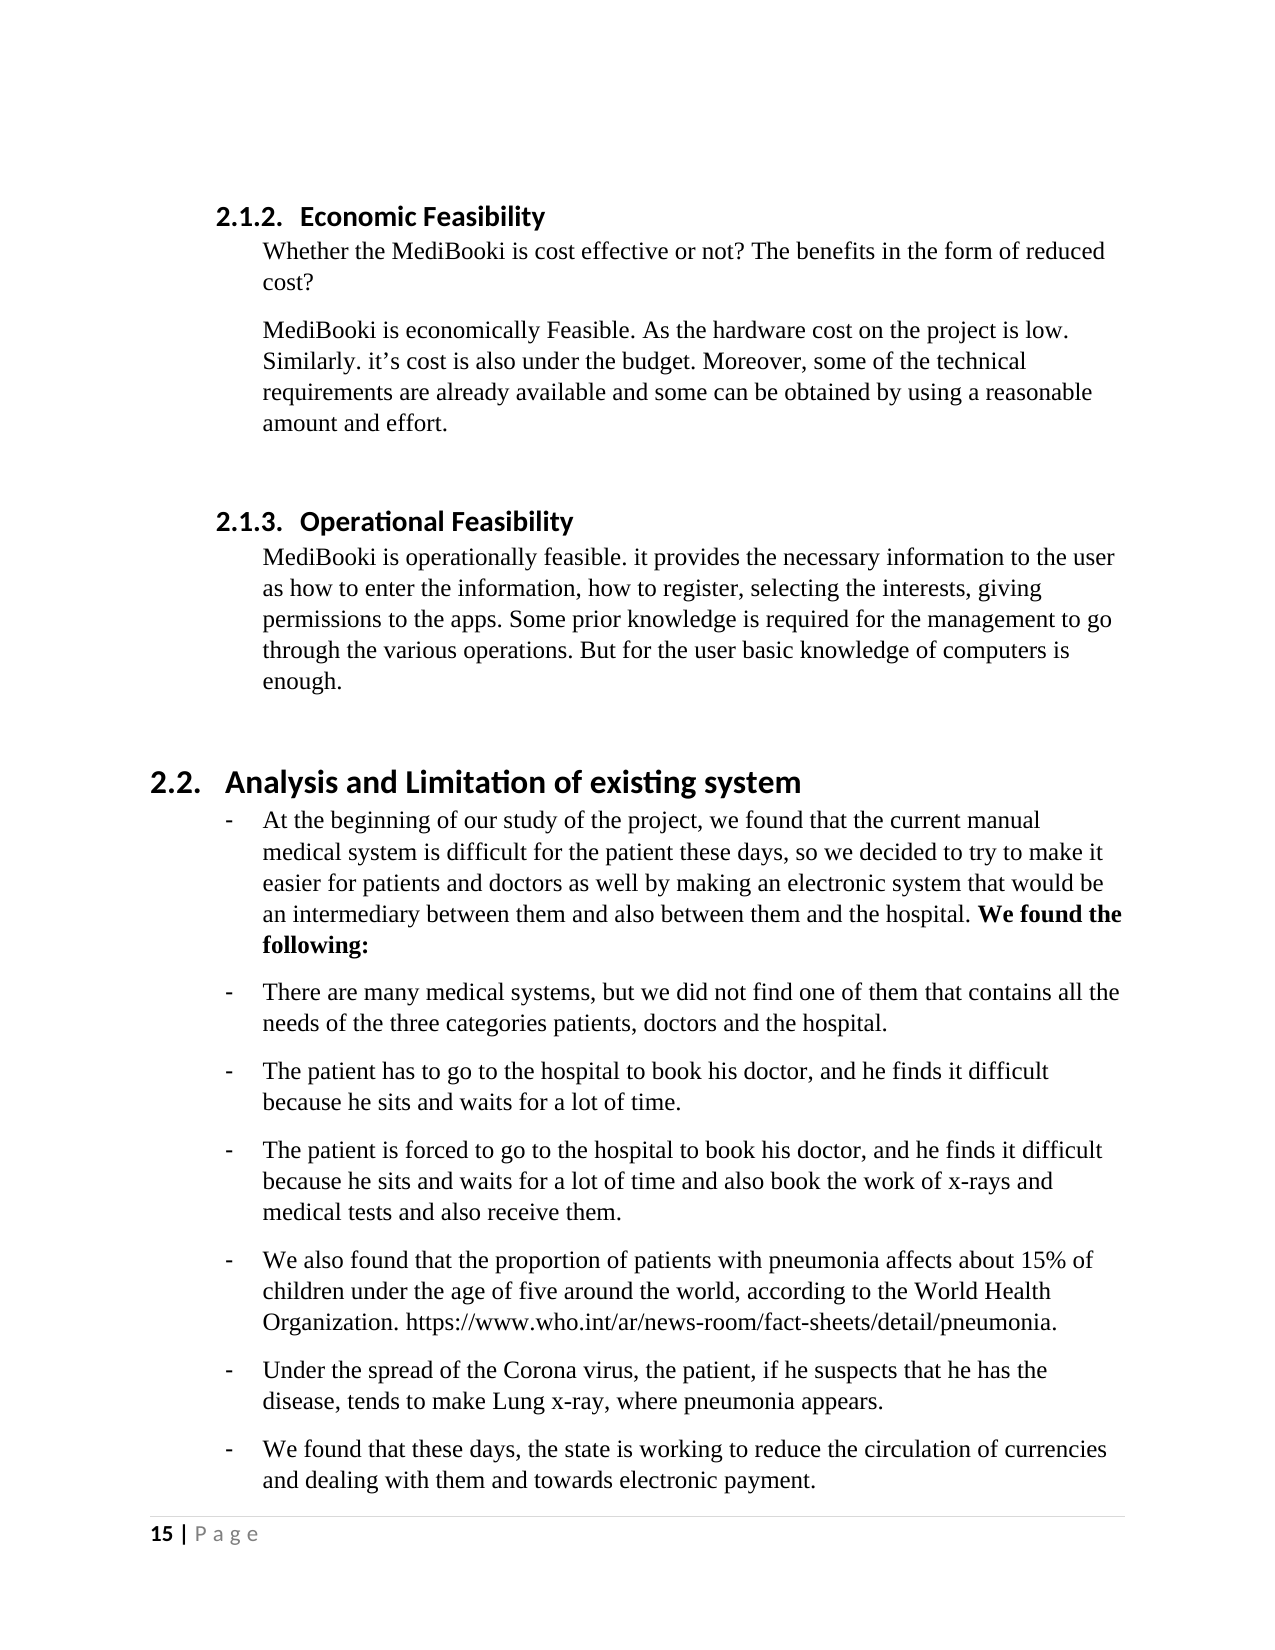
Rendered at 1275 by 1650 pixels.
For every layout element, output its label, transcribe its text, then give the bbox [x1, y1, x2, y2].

list We also found that the proportion of patients with pneumonia affects about 15% of children under the age of five around the world, according to the World Health Organization. https://www.who.int/ar/news-room/fact-sheets/detail/pneumonia. [225, 1245, 1125, 1336]
list At the beginning of our study of the project, we found that the current manual medical system is difficult for the patient these days, so we decided to try to make it easier for patients and doctors as well by making an electronic system that would be an intermediary between them and also between them and the hospital. We found the following: [225, 805, 1125, 958]
text Whether the MediBooki is cost effective or not? The benefits in the form of reduced cost? [262, 236, 1125, 296]
list There are many medical systems, but we did not find one of them that contains all the needs of the three categories patients, doctors and the hospital. [225, 977, 1125, 1037]
list Analysis and Limitation of existing system [150, 761, 1125, 802]
text MediBooki is operationally feasible. it provides the necessary information to the user as how to enter the information, how to register, selecting the interests, giving permissions to the apps. Some prior knowledge is required for the management to go through the various operations. But for the user basic knowledge of computers is enough. [262, 542, 1125, 695]
list Economic Feasibility [216, 198, 1125, 233]
list Under the spread of the Corona virus, the patient, if he suspects that he has the disease, tends to make Lung x-ray, where pneumonia appears. [225, 1355, 1125, 1415]
text MediBooki is economically Feasible. As the hardware cost on the project is low. Similarly. it’s cost is also under the budget. Moreover, some of the technical requirements are already available and some can be obtained by using a reasonable amount and effort. [262, 315, 1125, 437]
list We found that these days, the state is working to reduce the circulation of currencies and dealing with them and towards electronic payment. [225, 1434, 1125, 1494]
list The patient has to go to the hospital to book his doctor, and he finds it difficult because he sits and waits for a lot of time. [225, 1056, 1125, 1116]
list Operational Feasibility [216, 503, 1125, 539]
list The patient is forced to go to the hospital to book his doctor, and he finds it difficult because he sits and waits for a lot of time and also book the work of x-rays and medical tests and also receive them. [225, 1135, 1125, 1226]
